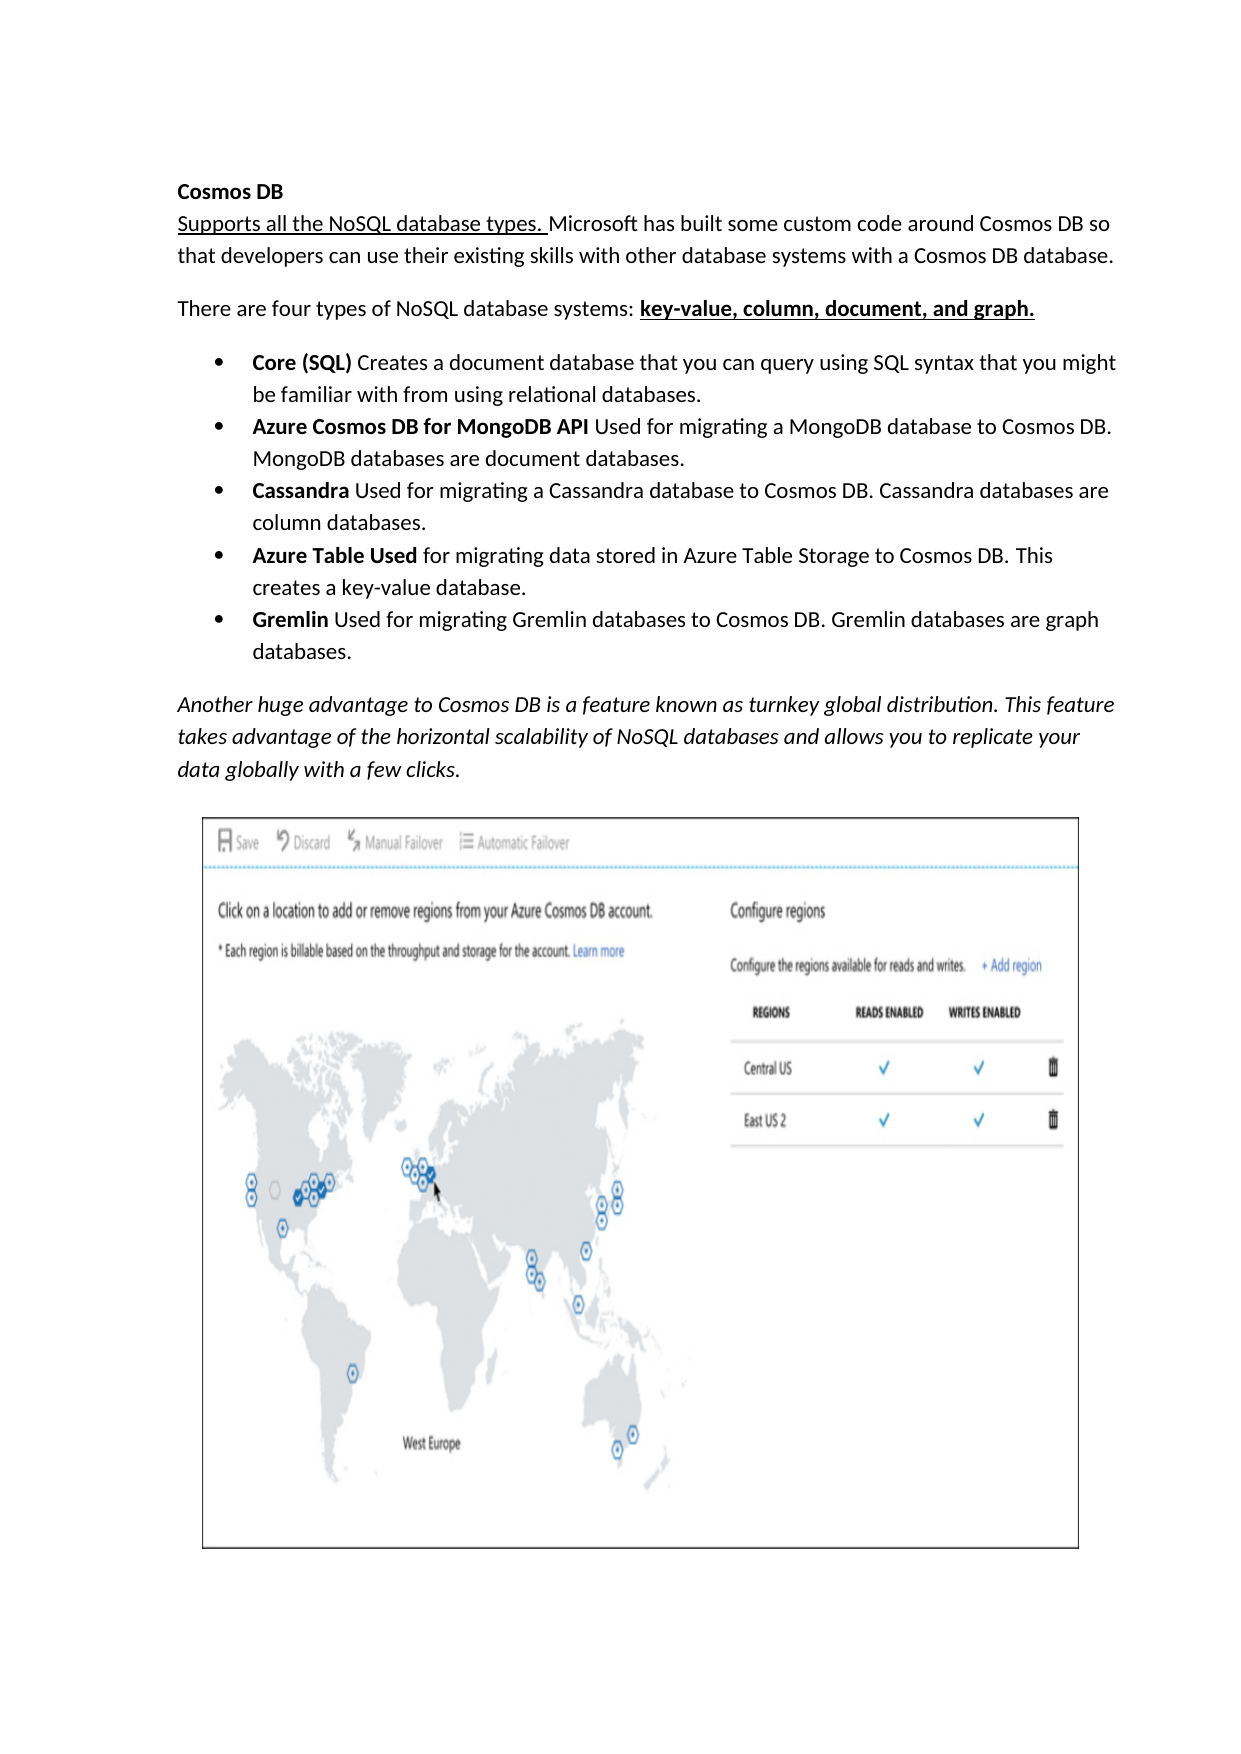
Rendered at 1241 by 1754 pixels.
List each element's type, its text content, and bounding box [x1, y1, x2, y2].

picture [177, 807, 1098, 1561]
text Cosmos DB Supports all the NoSQL database types. Microsoft has built some custom code around Cosmos DB so that developers can use their existing skills with other database systems with a Cosmos DB database. [177, 177, 1122, 269]
list Core (SQL) Creates a document database that you can query using SQL syntax that you might be familiar with from using relational databases. [215, 348, 1122, 408]
text Another huge advantage to Cosmos DB is a feature known as turnkey global distribution. This feature takes advantage of the horizontal scalability of NoSQL databases and allows you to replicate your data globally with a few clicks. [177, 690, 1122, 783]
list Cassandra Used for migrating a Cassandra database to Cosmos DB. Cassandra databases are column databases. [215, 476, 1122, 537]
list Gremlin Used for migrating Gremlin databases to Cosmos DB. Gremlin databases are graph databases. [215, 605, 1122, 665]
list Azure Table Used for migrating data stored in Azure Table Storage to Cosmos DB. This creates a key-value database. [215, 541, 1122, 601]
text There are four types of NoSQL database systems: key-value, column, document, and graph. [177, 294, 1122, 323]
list Azure Cosmos DB for MongoDB API Used for migrating a MongoDB database to Cosmos DB. MongoDB databases are document databases. [215, 412, 1122, 472]
